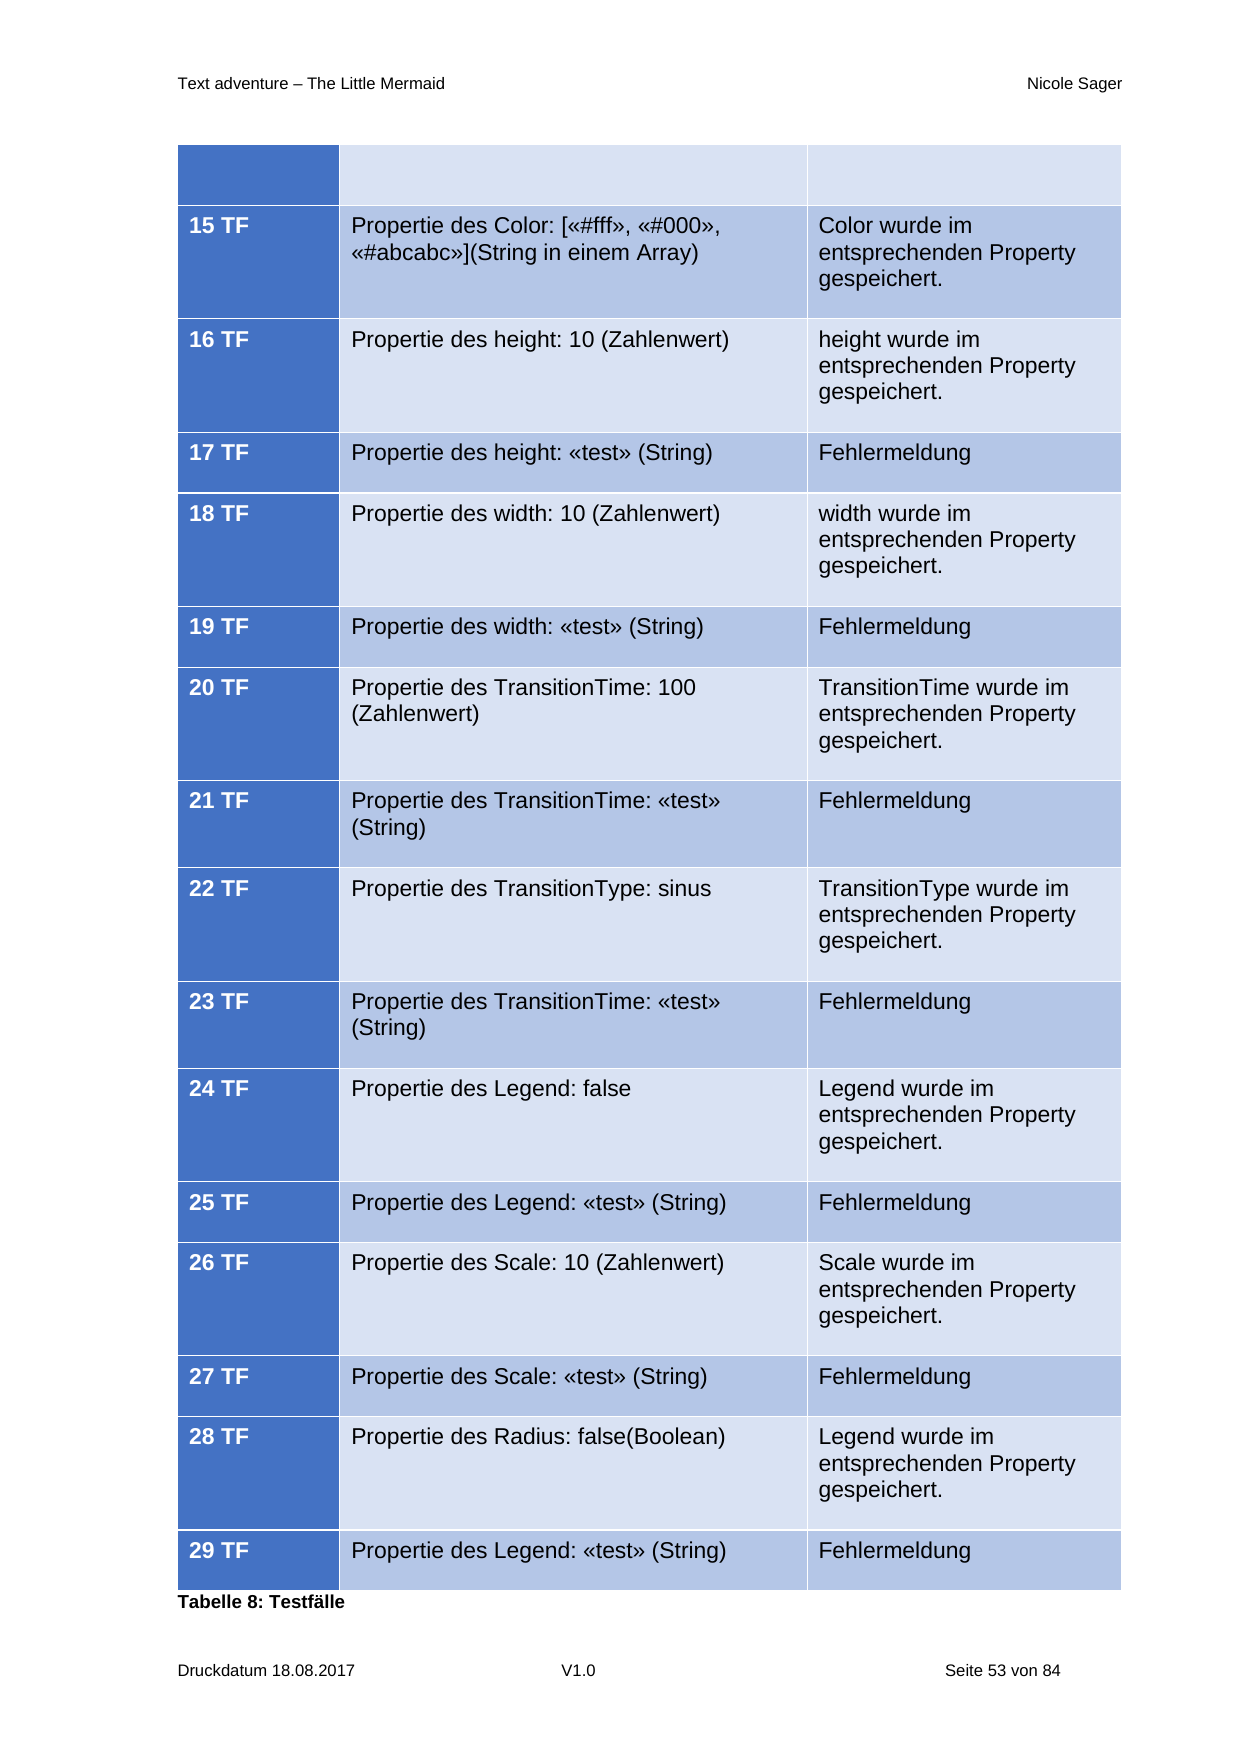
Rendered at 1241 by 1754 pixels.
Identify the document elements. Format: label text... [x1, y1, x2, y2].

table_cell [808, 206, 1121, 318]
table_cell Propertie des TransitionTime: 100 (Zahlenwert) [340, 668, 807, 780]
table_cell Propertie des Color: [«#fff», «#000», «#abcabc»](String in einem Array) [340, 206, 807, 318]
table_cell 24 TF [178, 1069, 339, 1181]
table_cell 19 TF [178, 607, 339, 667]
table_cell 27 TF [178, 1356, 339, 1416]
table_cell 25 TF [178, 1182, 339, 1242]
table_cell Fehlermeldung [808, 433, 1121, 492]
table_cell TransitionType wurde im entsprechenden Property gespeichert. [808, 868, 1121, 981]
table_cell Fehlermeldung [808, 145, 1121, 205]
table_cell Scale wurde im entsprechenden Property gespeichert. [808, 1243, 1121, 1355]
table_cell Legend wurde im entsprechenden Property gespeichert. [808, 1069, 1121, 1181]
table_cell Propertie des width: «test» (String) [340, 607, 807, 667]
table_cell 29 TF [178, 1531, 339, 1590]
table_cell 21 TF [178, 781, 339, 867]
table_cell height wurde im entsprechenden Property gespeichert. [808, 319, 1121, 432]
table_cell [340, 145, 807, 205]
table_cell 22 TF [178, 868, 339, 981]
table_cell 18 TF [178, 494, 339, 606]
table_cell width wurde im entsprechenden Property gespeichert. [808, 494, 1121, 606]
table_cell Propertie des Legend: «test» (String) [340, 1531, 807, 1590]
table_cell 16 TF [178, 319, 339, 432]
table_cell Legend wurde im entsprechenden Property gespeichert. [808, 1417, 1121, 1529]
table_cell 14 TF [178, 145, 339, 205]
table_cell 28 TF [178, 1417, 339, 1529]
table_cell Propertie des TransitionType: sinus [340, 868, 807, 981]
table_cell Fehlermeldung [808, 781, 1121, 867]
table_cell Fehlermeldung [808, 1356, 1121, 1416]
table_cell 17 TF [178, 433, 339, 492]
table_cell Propertie des Scale: 10 (Zahlenwert) [340, 1243, 807, 1355]
table_cell Propertie des Radius: false(Boolean) [340, 1417, 807, 1529]
table_cell Propertie des TransitionTime: «test» (String) [340, 781, 807, 867]
table_cell Fehlermeldung [808, 607, 1121, 667]
table_cell Propertie des TransitionTime: «test» (String) [340, 982, 807, 1068]
table_cell Fehlermeldung [808, 1531, 1121, 1590]
table_cell Propertie des Scale: «test» (String) [340, 1356, 807, 1416]
table_cell 23 TF [178, 982, 339, 1068]
table_cell Propertie des Legend: false [340, 1069, 807, 1181]
table_cell Propertie des height: 10 (Zahlenwert) [340, 319, 807, 432]
table_cell Fehlermeldung [808, 1182, 1121, 1242]
table_cell Fehlermeldung [808, 982, 1121, 1068]
table_cell 15 TF [178, 206, 339, 318]
table_cell Propertie des Legend: «test» (String) [340, 1182, 807, 1242]
table_cell 20 TF [178, 668, 339, 780]
table_cell Propertie des width: 10 (Zahlenwert) [340, 494, 807, 606]
table_cell 26 TF [178, 1243, 339, 1355]
table_cell TransitionTime wurde im entsprechenden Property gespeichert. [808, 668, 1121, 780]
table_cell Propertie des height: «test» (String) [340, 433, 807, 492]
